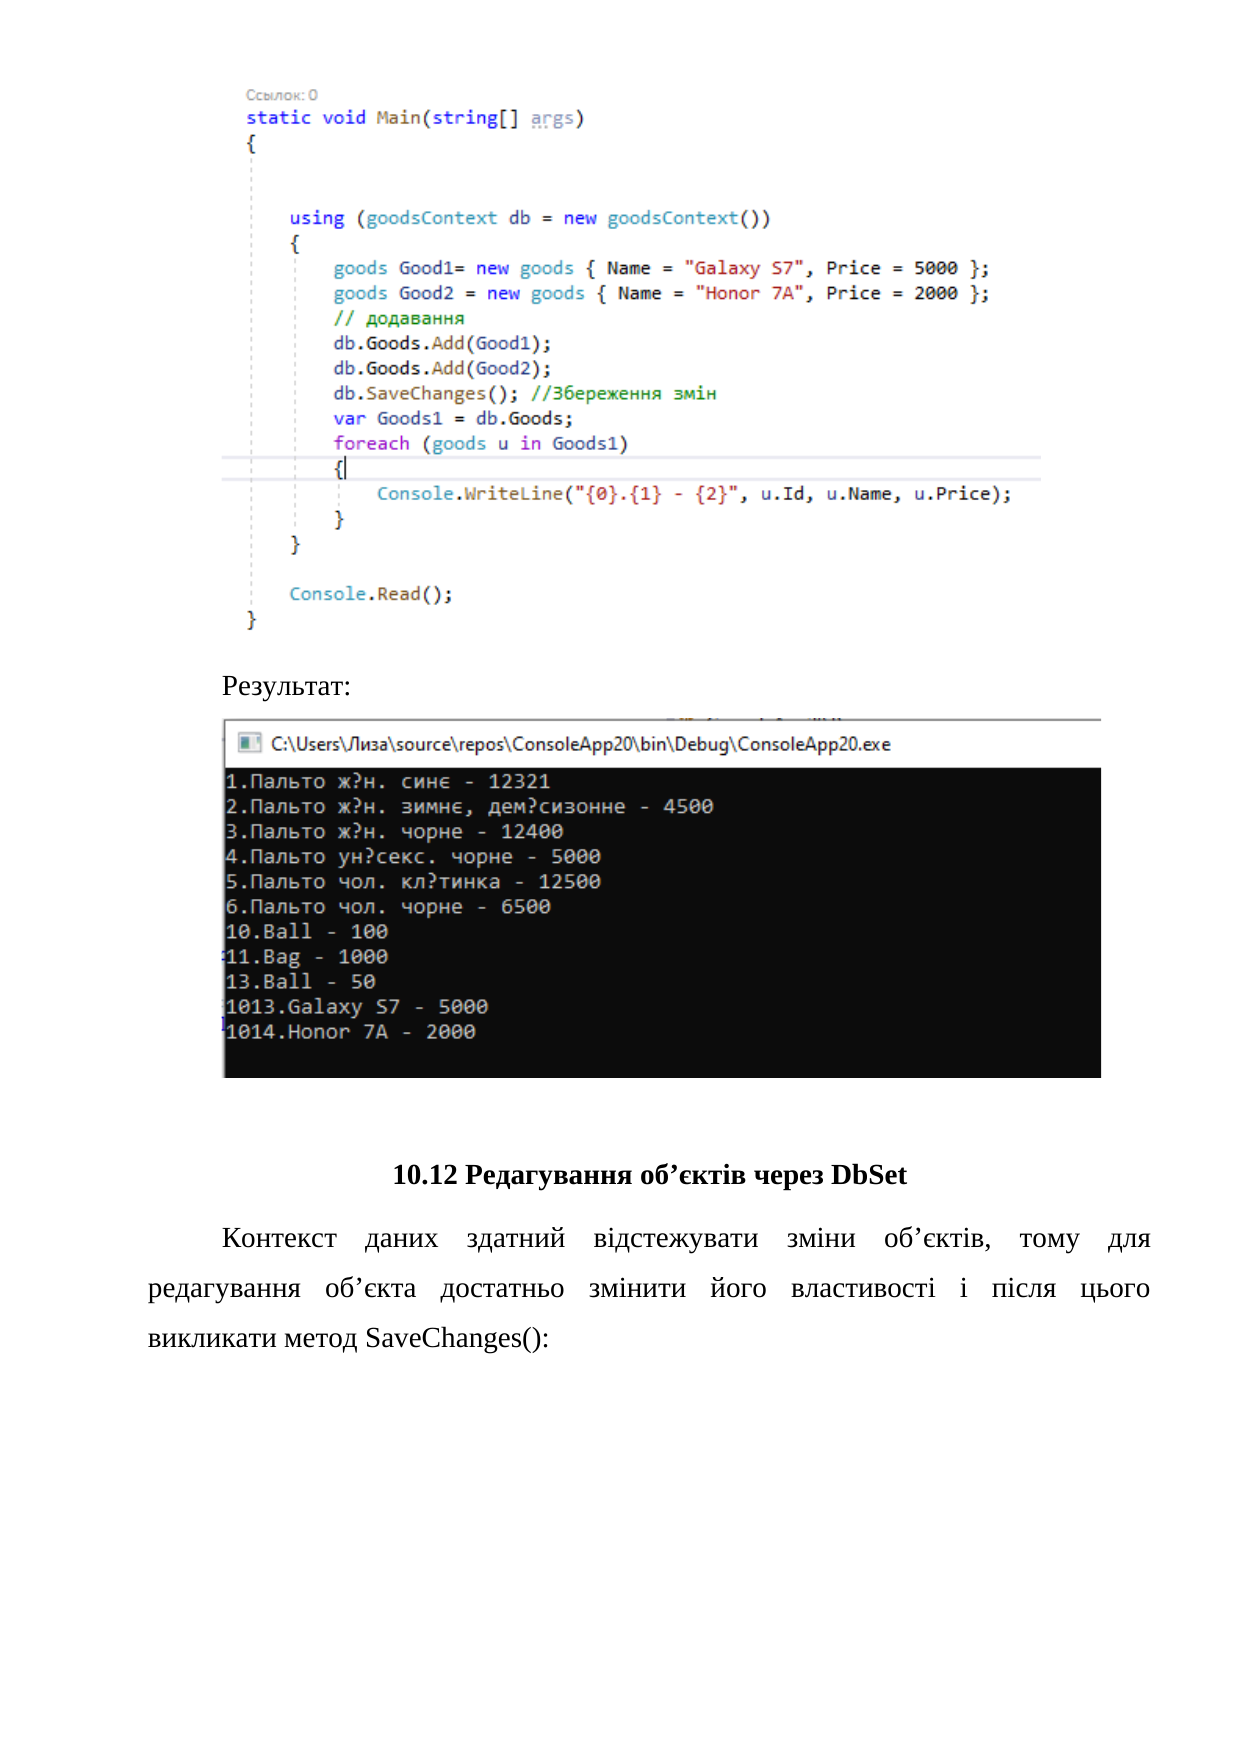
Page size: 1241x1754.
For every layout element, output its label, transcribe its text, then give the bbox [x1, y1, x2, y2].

picture [221, 718, 1102, 1078]
text Контекст даних здатний відстежувати зміни об’єктів, тому для редагування об’єкта достатньо змінити його властивості і після цього викликати метод SaveChanges(): [148, 1220, 1152, 1354]
subtitle 10.12 Редагування об’єктів через DbSet [148, 1157, 1152, 1191]
picture [221, 88, 1041, 652]
text Результат: [148, 668, 1152, 701]
